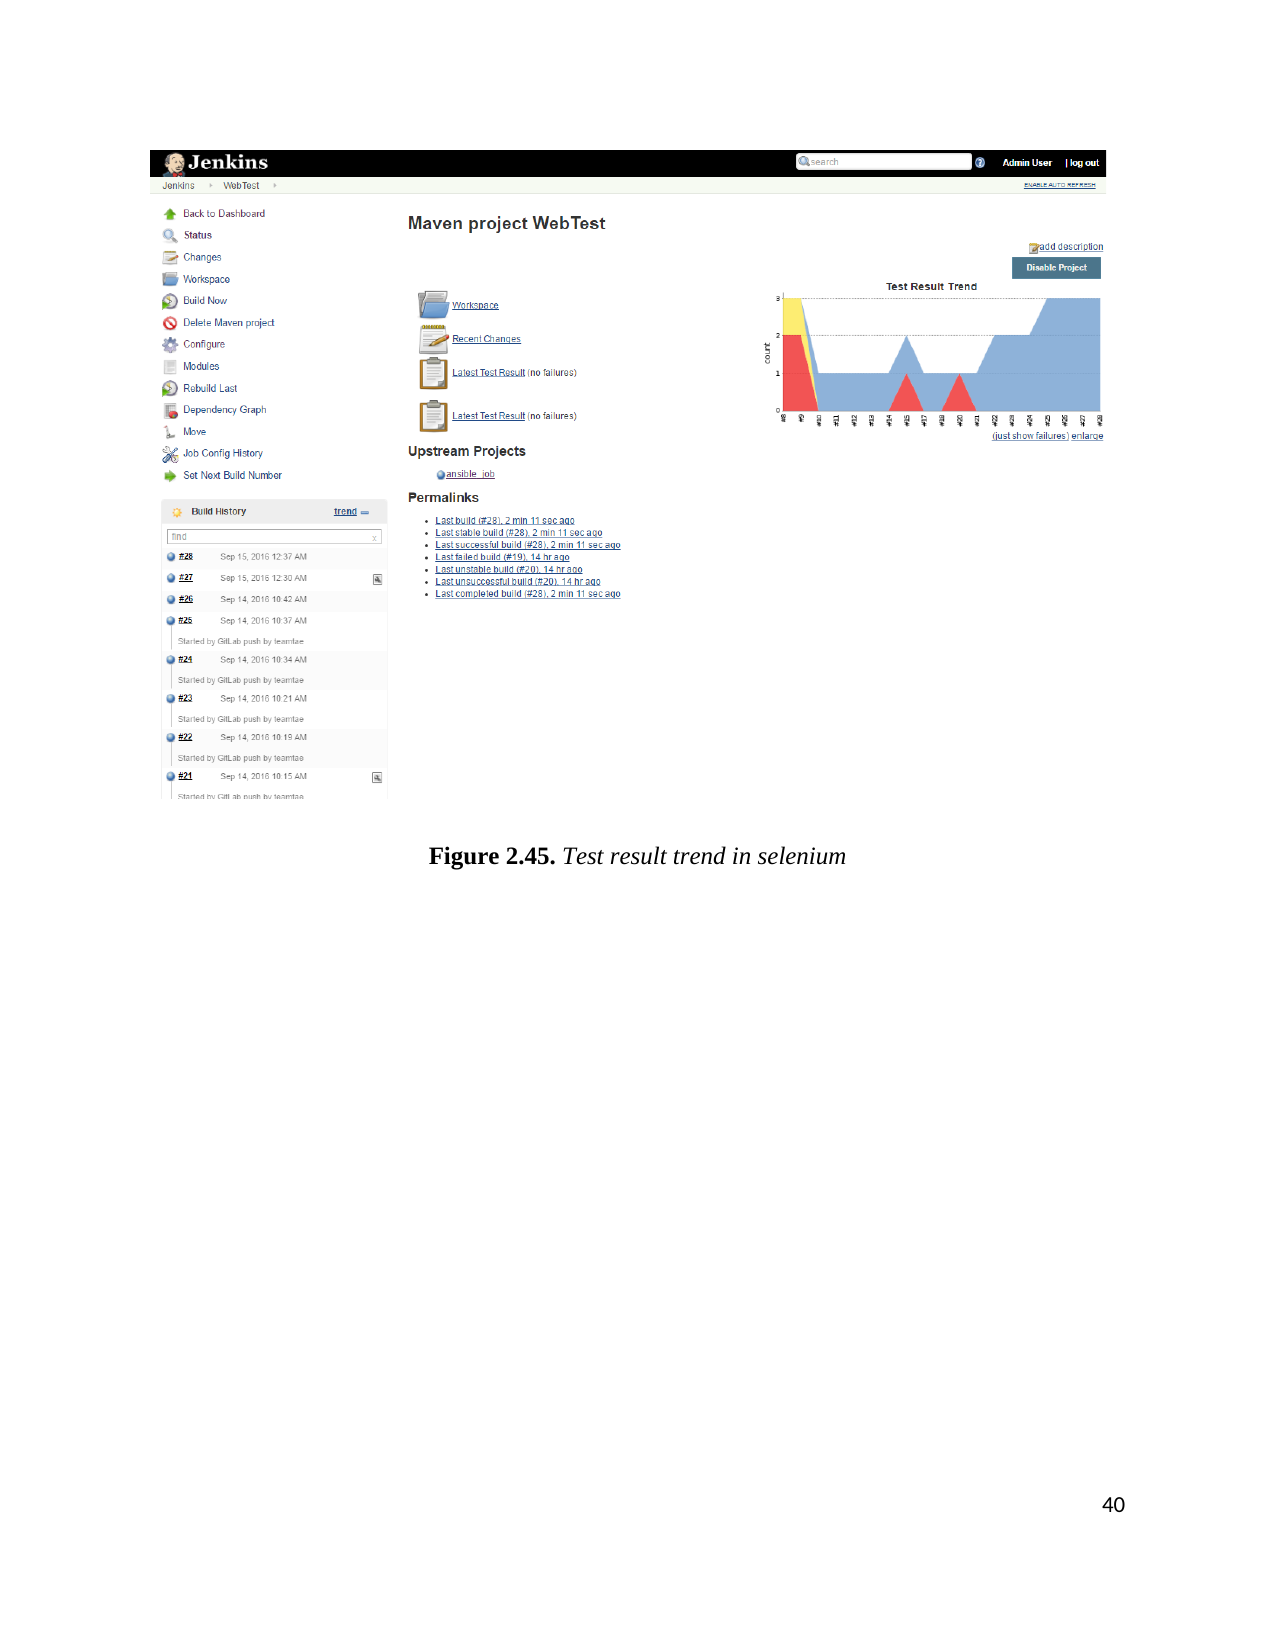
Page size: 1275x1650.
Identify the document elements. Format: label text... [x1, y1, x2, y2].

text Figure 2.45. Test result trend in selenium [150, 841, 1125, 870]
picture [150, 150, 1107, 799]
